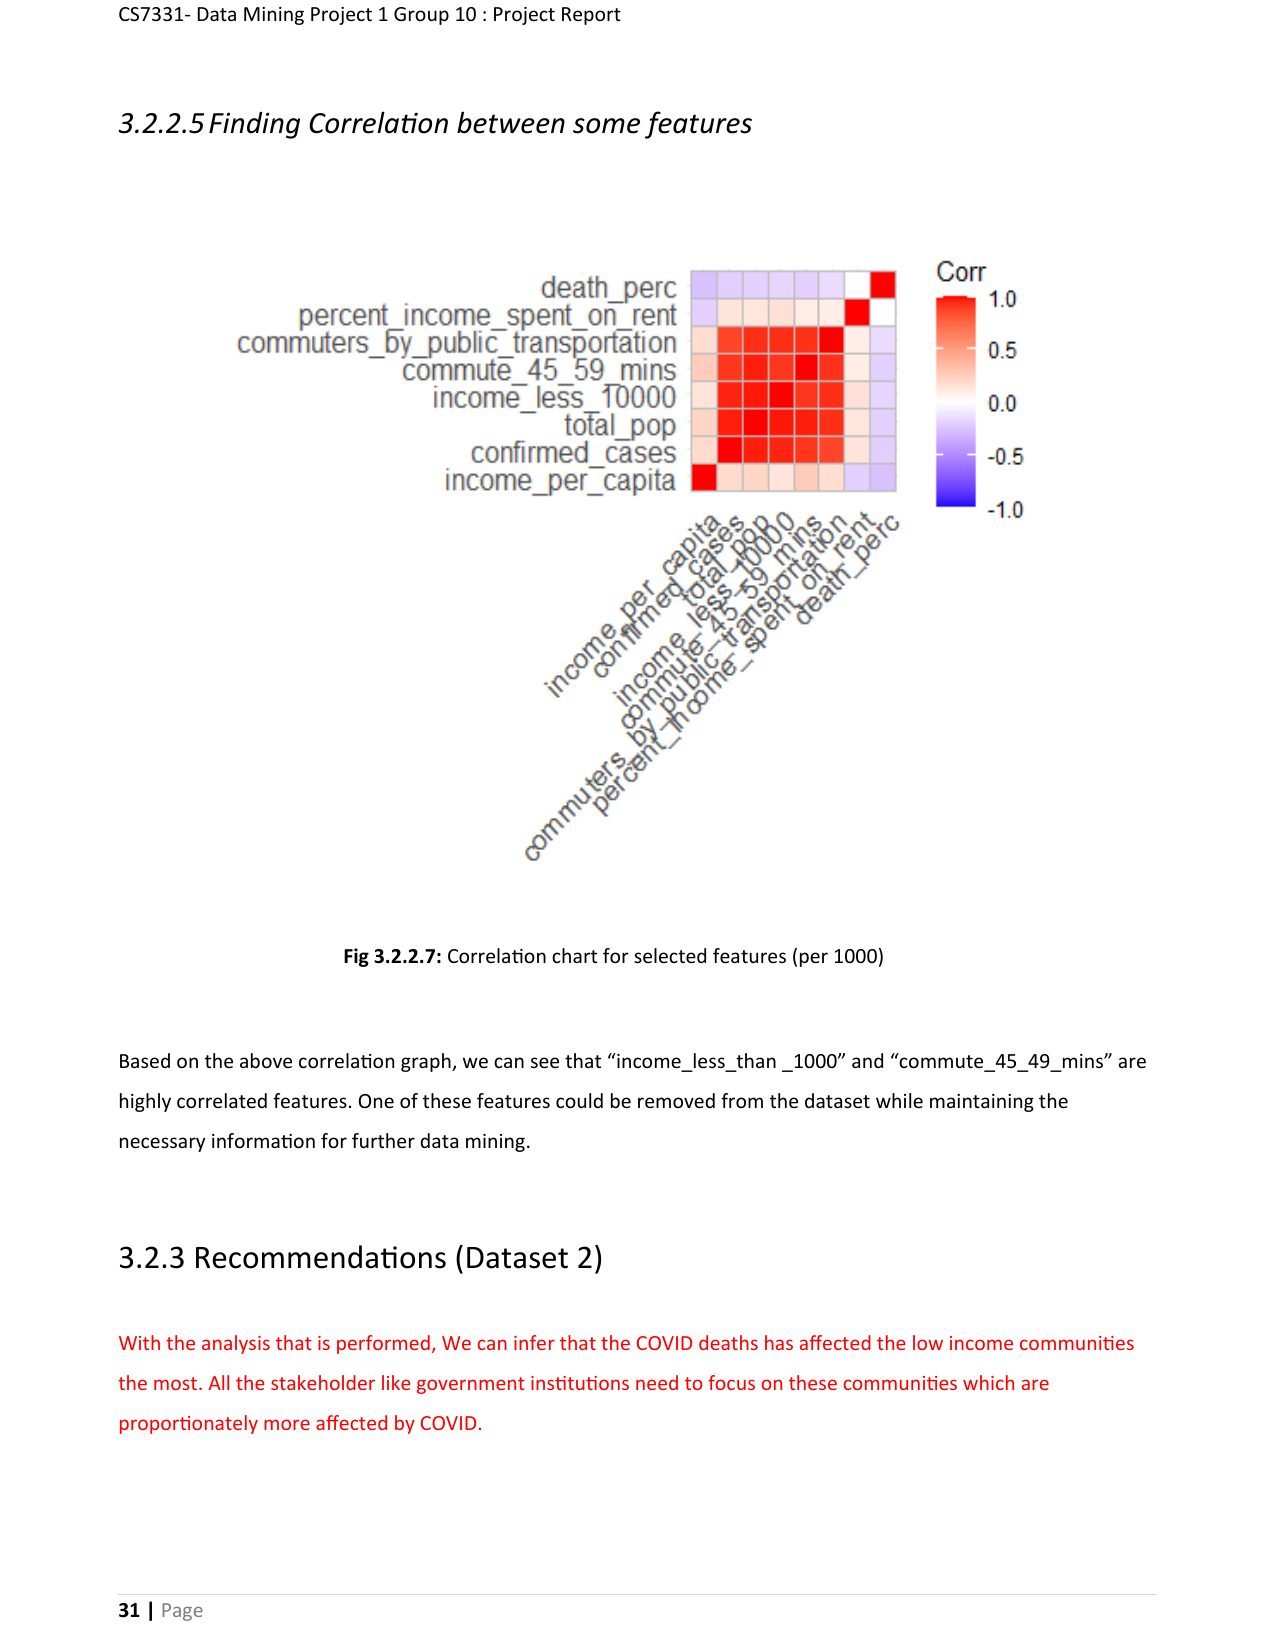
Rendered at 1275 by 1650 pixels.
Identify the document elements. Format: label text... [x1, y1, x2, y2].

text With the analysis that is performed, We can infer that the COVID deaths has affected the low income communities the most. All the stakeholder like government institutions need to focus on these communities which are proportionately more affected by COVID. [118, 1329, 1157, 1436]
subtitle Recommendations (Dataset 2) [118, 1236, 1157, 1277]
text Based on the above correlation graph, we can see that “income_less_than _1000” and “commute_45_49_mins” are highly correlated features. One of these features could be removed from the dataset while maintaining the necessary information for further data mining. [118, 1047, 1157, 1153]
text Fig 3.2.2.7: Correlation chart for selected features (per 1000) [268, 942, 1157, 968]
picture [225, 212, 1050, 916]
subtitle Finding Correlation between some features [118, 103, 1157, 141]
